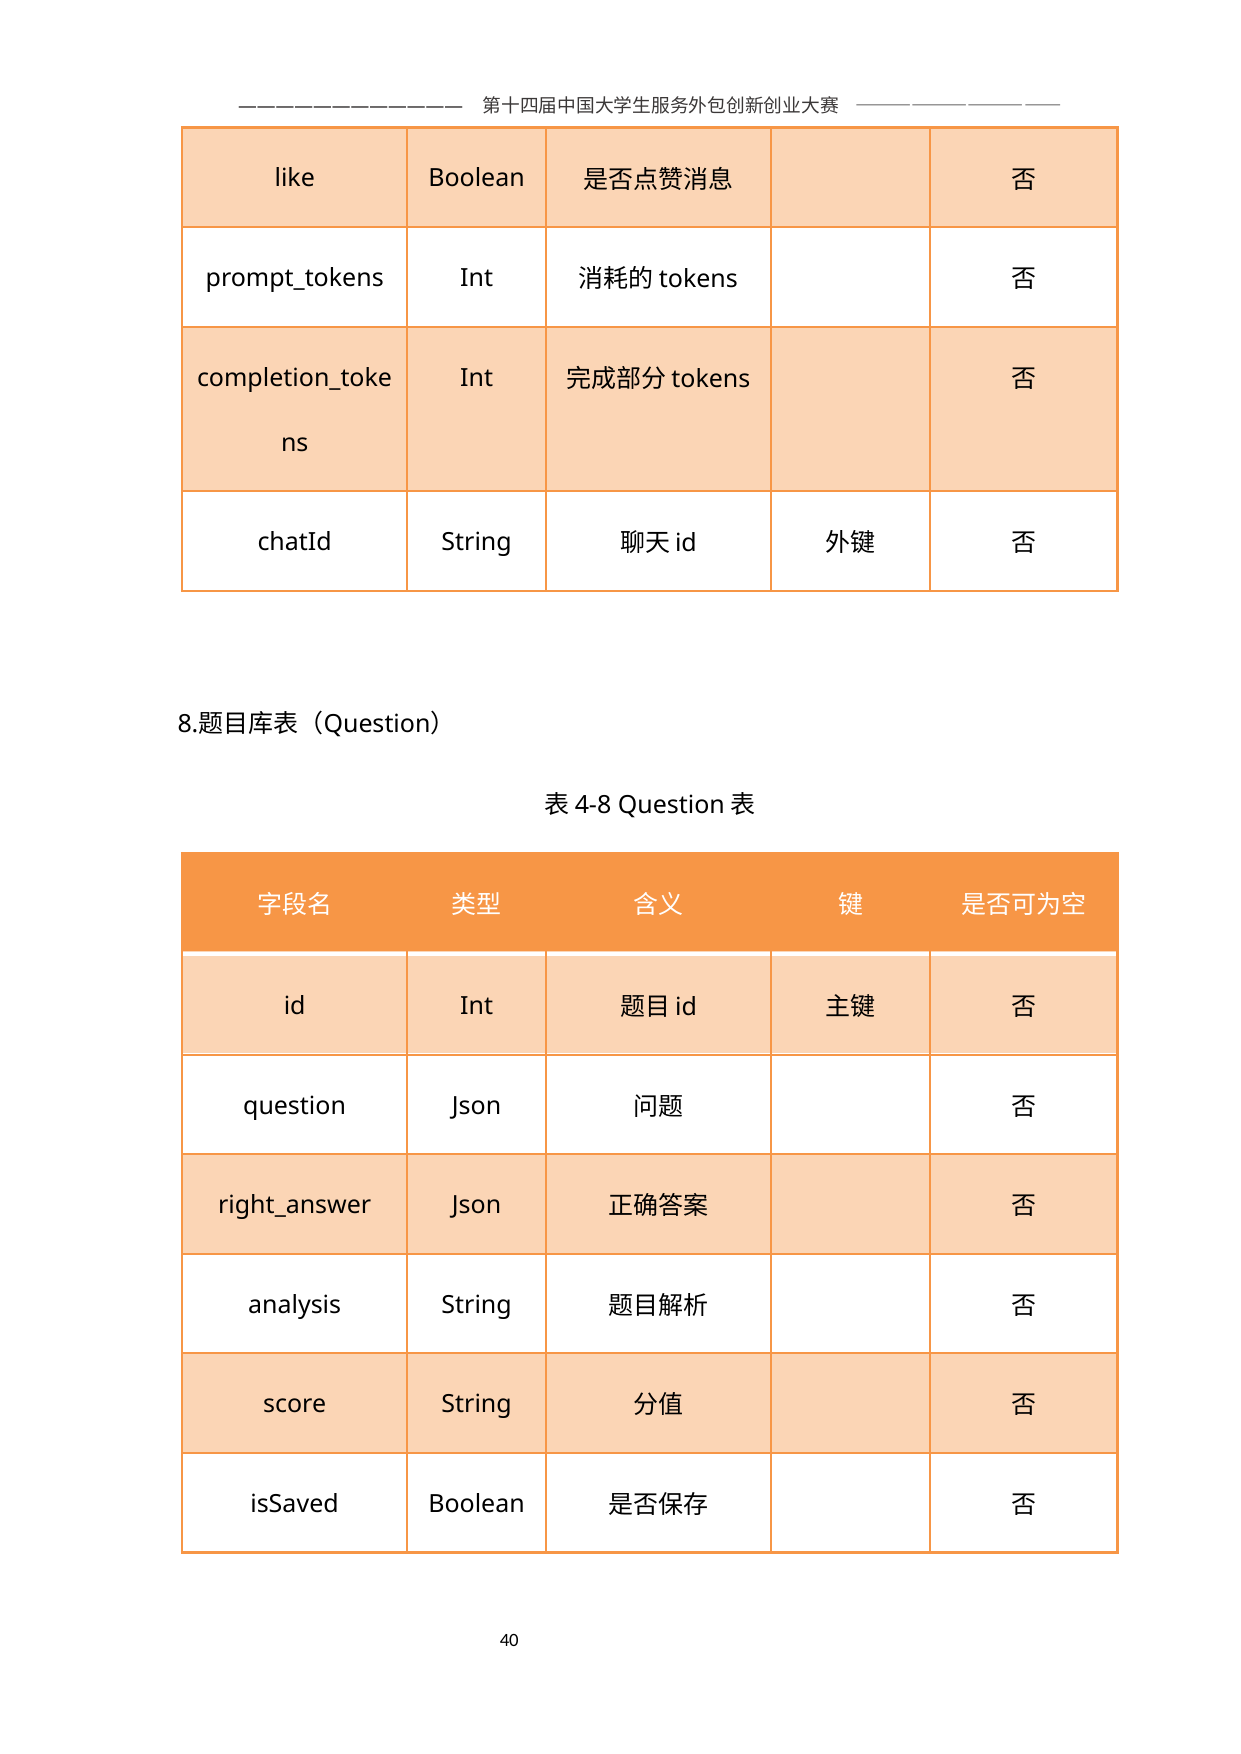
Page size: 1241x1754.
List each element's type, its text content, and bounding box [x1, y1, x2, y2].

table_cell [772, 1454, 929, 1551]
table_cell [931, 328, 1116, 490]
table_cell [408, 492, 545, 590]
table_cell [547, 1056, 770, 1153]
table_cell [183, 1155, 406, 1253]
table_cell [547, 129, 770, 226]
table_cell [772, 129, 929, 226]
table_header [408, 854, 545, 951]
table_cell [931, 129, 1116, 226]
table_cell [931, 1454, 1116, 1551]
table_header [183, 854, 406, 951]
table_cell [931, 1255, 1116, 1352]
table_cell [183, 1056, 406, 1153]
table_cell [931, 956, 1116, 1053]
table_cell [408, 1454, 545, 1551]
text 表4-8 Question表 [177, 771, 1122, 836]
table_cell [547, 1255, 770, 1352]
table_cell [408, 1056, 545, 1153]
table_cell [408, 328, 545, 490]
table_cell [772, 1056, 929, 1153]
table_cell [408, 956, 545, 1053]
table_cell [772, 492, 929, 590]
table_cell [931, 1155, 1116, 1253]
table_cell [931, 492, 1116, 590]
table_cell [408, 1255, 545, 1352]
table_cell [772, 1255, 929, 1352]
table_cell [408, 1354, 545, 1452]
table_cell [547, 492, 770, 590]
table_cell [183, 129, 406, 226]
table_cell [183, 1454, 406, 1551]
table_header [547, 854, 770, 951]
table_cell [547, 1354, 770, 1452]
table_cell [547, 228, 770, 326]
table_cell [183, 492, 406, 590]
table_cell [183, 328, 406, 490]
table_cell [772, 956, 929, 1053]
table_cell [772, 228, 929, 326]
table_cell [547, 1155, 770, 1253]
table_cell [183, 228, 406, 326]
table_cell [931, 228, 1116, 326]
text 8.题目库表（Question） [177, 689, 1122, 754]
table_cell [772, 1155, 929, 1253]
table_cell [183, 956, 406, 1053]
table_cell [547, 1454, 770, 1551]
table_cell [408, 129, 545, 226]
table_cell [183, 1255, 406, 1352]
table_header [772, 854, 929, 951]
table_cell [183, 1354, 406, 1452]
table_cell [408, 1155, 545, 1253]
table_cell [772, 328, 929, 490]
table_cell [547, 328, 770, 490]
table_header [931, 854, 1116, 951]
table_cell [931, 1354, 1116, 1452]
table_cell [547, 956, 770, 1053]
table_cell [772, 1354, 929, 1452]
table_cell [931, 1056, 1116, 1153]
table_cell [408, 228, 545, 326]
